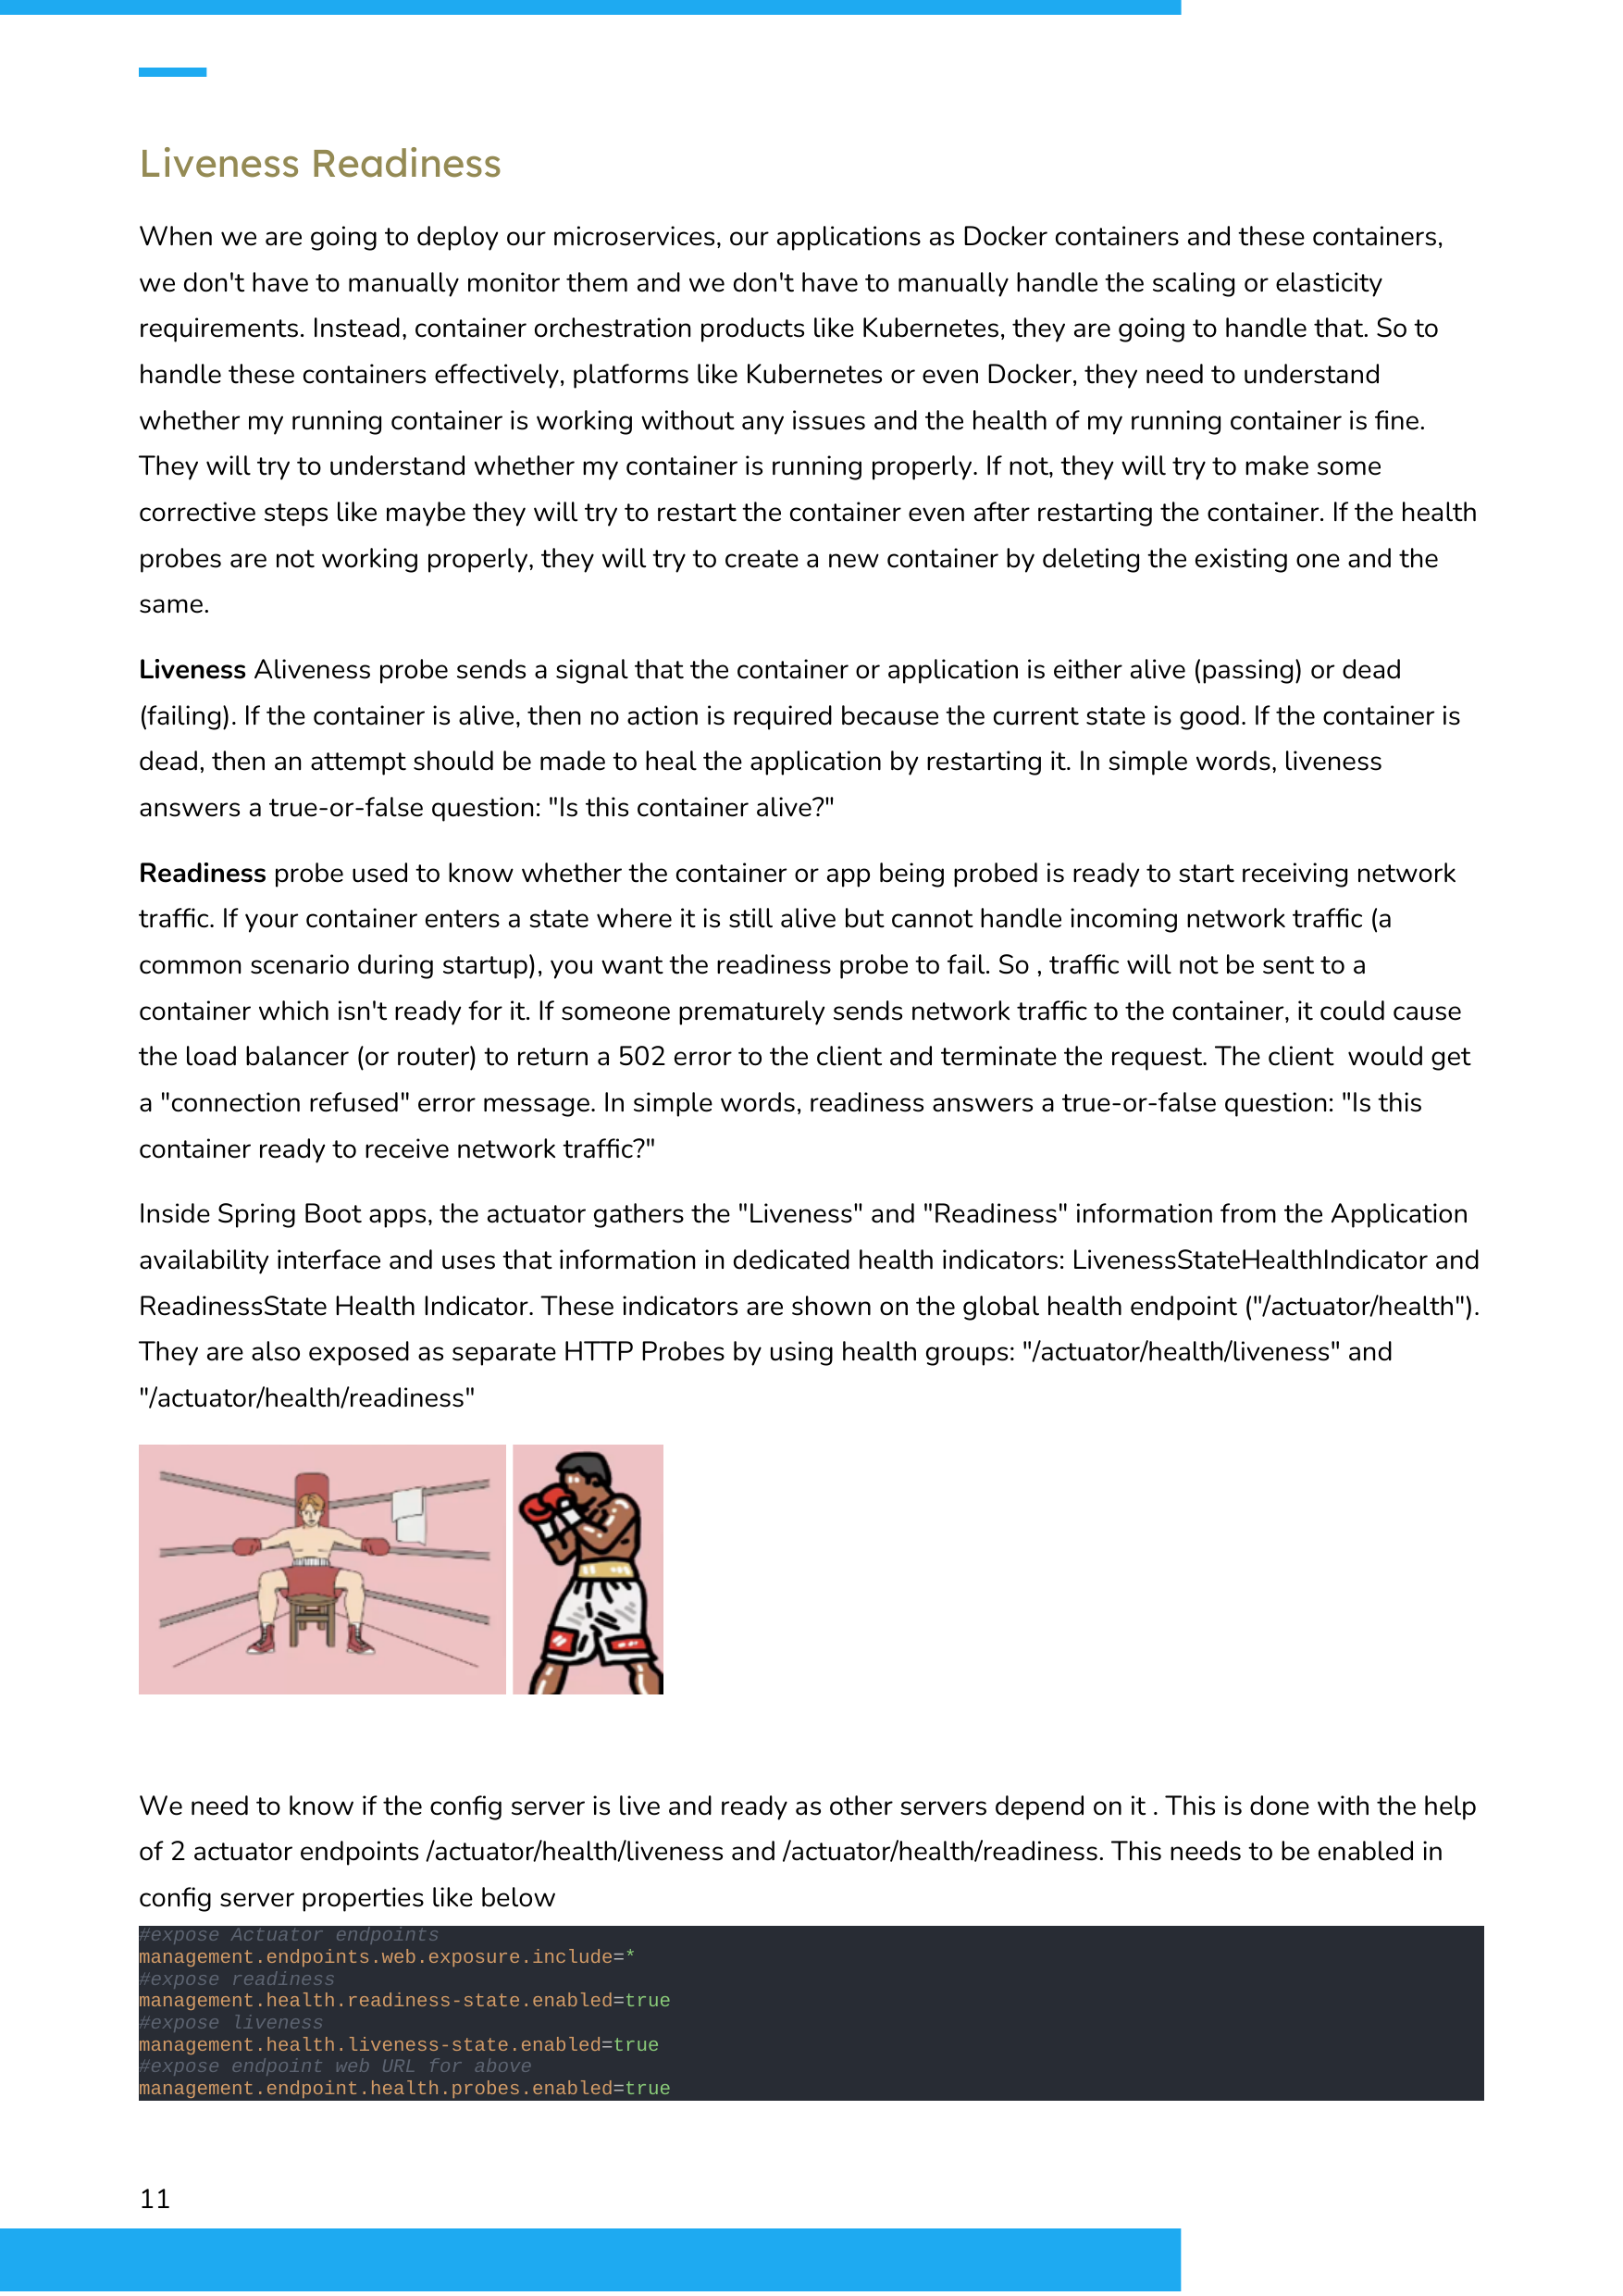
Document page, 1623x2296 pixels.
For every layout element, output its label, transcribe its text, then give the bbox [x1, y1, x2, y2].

text When we are going to deploy our microservices, our applications as Docker containers and these containers, we don't have to manually monitor them and we don't have to manually handle the scaling or elasticity requirements. Instead, container orchestration products like Kubernetes, they are going to handle that. So to handle these containers effectively, platforms like Kubernetes or even Docker, they need to understand whether my running container is working without any issues and the health of my running container is fine. They will try to understand whether my container is running properly. If not, they will try to make some corrective steps like maybe they will try to restart the container even after restarting the container. If the health probes are not working properly, they will try to create a new container by deleting the existing one and the same. [139, 218, 1484, 623]
text We need to know if the config server is live and ready as other servers depend on it . This is done with the help of 2 actuator endpoints /actuator/health/liveness and /actuator/health/readiness. This needs to be enabled in config server properties like below [139, 1787, 1484, 1917]
text Readiness probe used to know whether the container or app being probed is ready to start receiving network traffic. If your container enters a state where it is still alive but cannot handle incoming network traffic (a common scenario during startup), you want the readiness probe to fail. So , traffic will not be sent to a container which isn't ready for it. If someone prematurely sends network traffic to the container, it could cause the load balancer (or router) to return a 502 error to the client and terminate the request. The client would get a "connection refused" error message. In simple words, readiness answers a true-or-false question: "Is this container ready to receive network traffic?" [139, 854, 1484, 1167]
text #expose Actuator endpoints management.endpoints.web.exposure.include=* #expose readiness management.health.readiness-state.enabled=true #expose liveness management.health.liveness-state.enabled=true #expose endpoint web URL for above management.endpoint.health.probes.enabled=true [139, 1926, 1484, 2101]
text Inside Spring Boot apps, the actuator gathers the "Liveness" and "Readiness" information from the Application availability interface and uses that information in dedicated health indicators: LivenessStateHealthIndicator and ReadinessState Health Indicator. These indicators are shown on the global health endpoint ("/actuator/health"). They are also exposed as separate HTTP Probes by using health groups: "/actuator/health/liveness" and "/actuator/health/readiness" [139, 1196, 1484, 1417]
picture [139, 1445, 506, 1694]
text Liveness Aliveness probe sends a signal that the container or application is either alive (passing) or dead (failing). If the container is alive, then no action is required because the current state is good. If the container is dead, then an attempt should be made to heal the application by restarting it. In simple words, liveness answers a true-or-false question: "Is this container alive?" [139, 652, 1484, 826]
picture [0, 0, 1182, 15]
picture [139, 68, 207, 77]
subtitle Liveness Readiness [139, 139, 1484, 187]
picture [0, 2228, 1182, 2291]
picture [513, 1445, 663, 1694]
